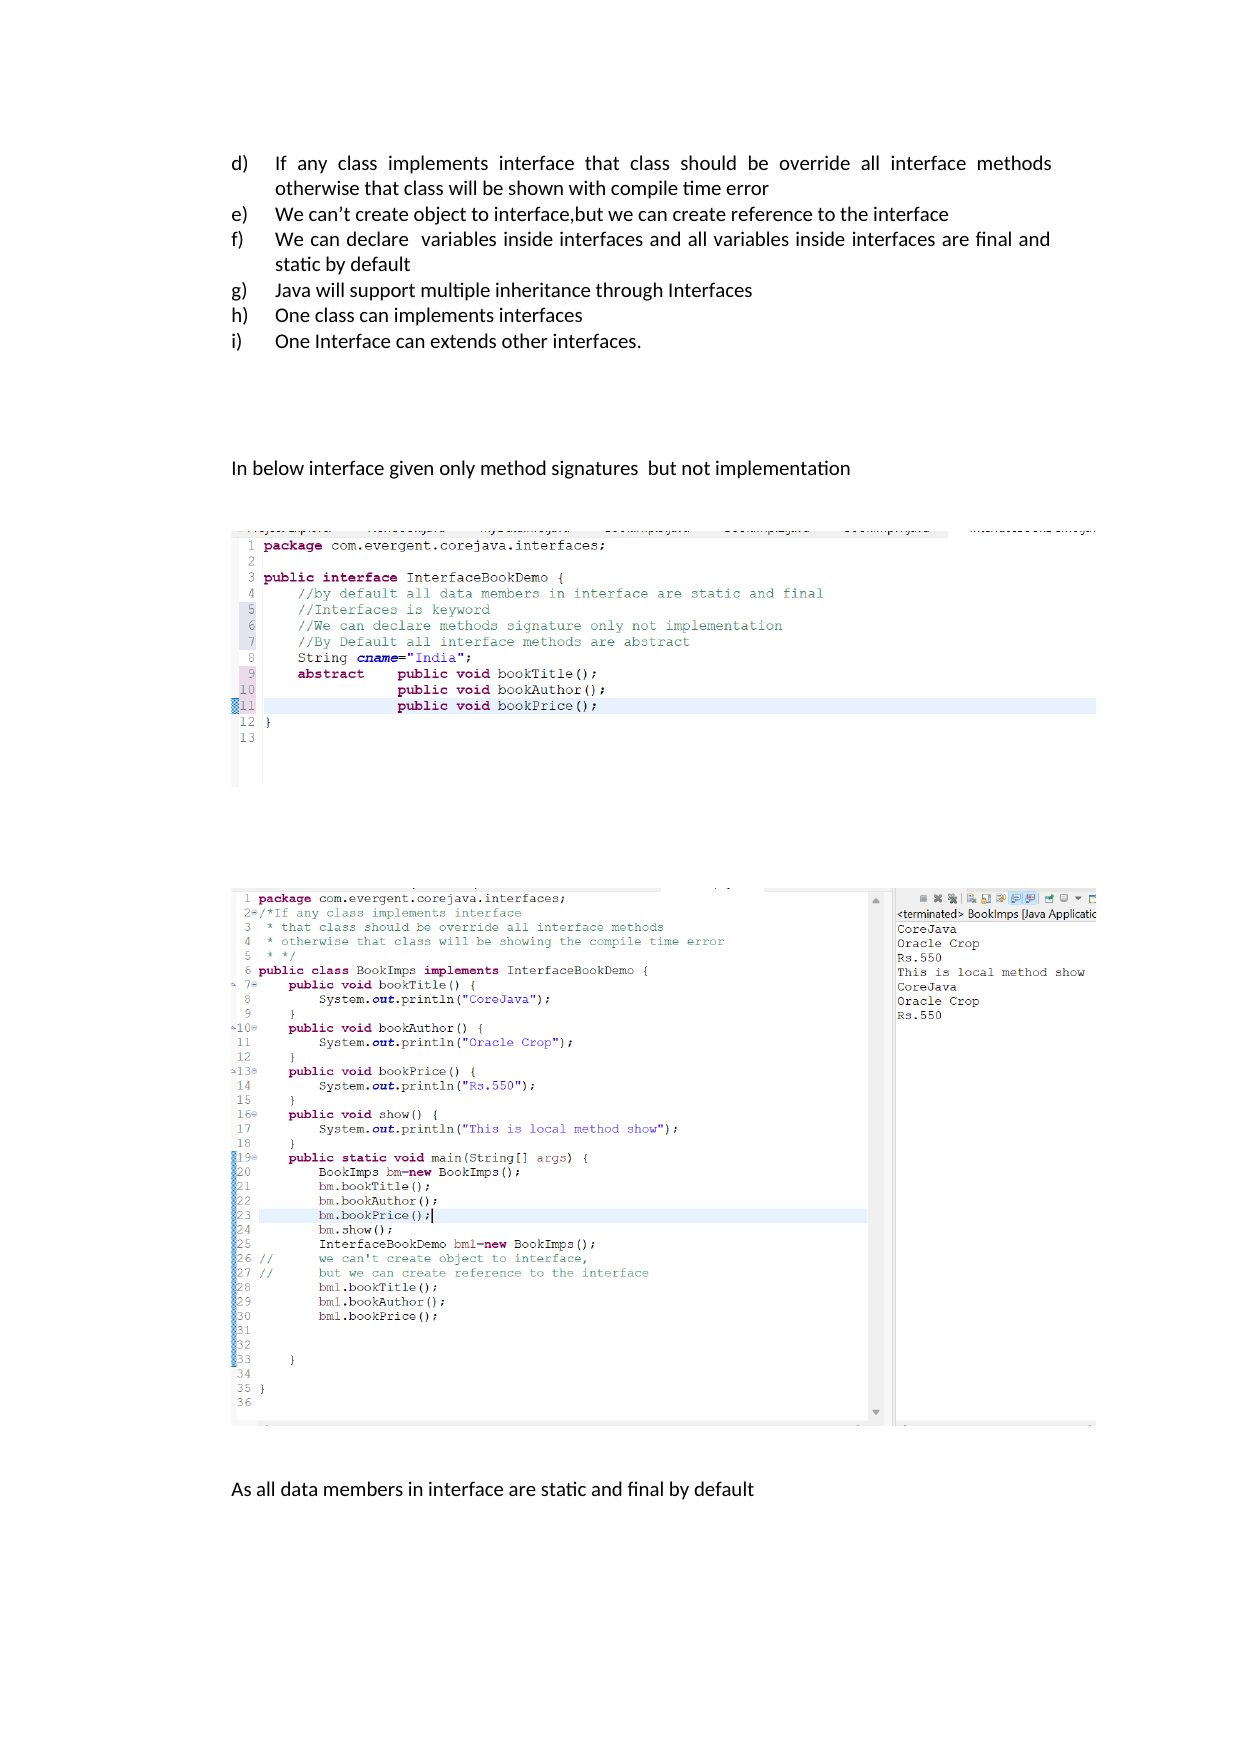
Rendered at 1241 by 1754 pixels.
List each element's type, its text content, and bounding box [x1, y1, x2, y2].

list Java will support multiple inheritance through Interfaces [231, 277, 1053, 302]
list In below interface given only method signatures but not implementation [231, 455, 1053, 480]
list As all data members in interface are static and final by default [231, 1476, 1053, 1501]
list One Interface can extends other interfaces. [231, 328, 1053, 353]
picture [231, 531, 1097, 787]
list One class can implements interfaces [231, 302, 1053, 328]
picture [231, 888, 1097, 1426]
list We can’t create object to interface,but we can create reference to the interface [231, 201, 1053, 226]
list If any class implements interface that class should be override all interface methods otherwise that class will be shown with compile time error [231, 150, 1053, 201]
list We can declare variables inside interfaces and all variables inside interfaces are final and static by default [231, 226, 1053, 277]
